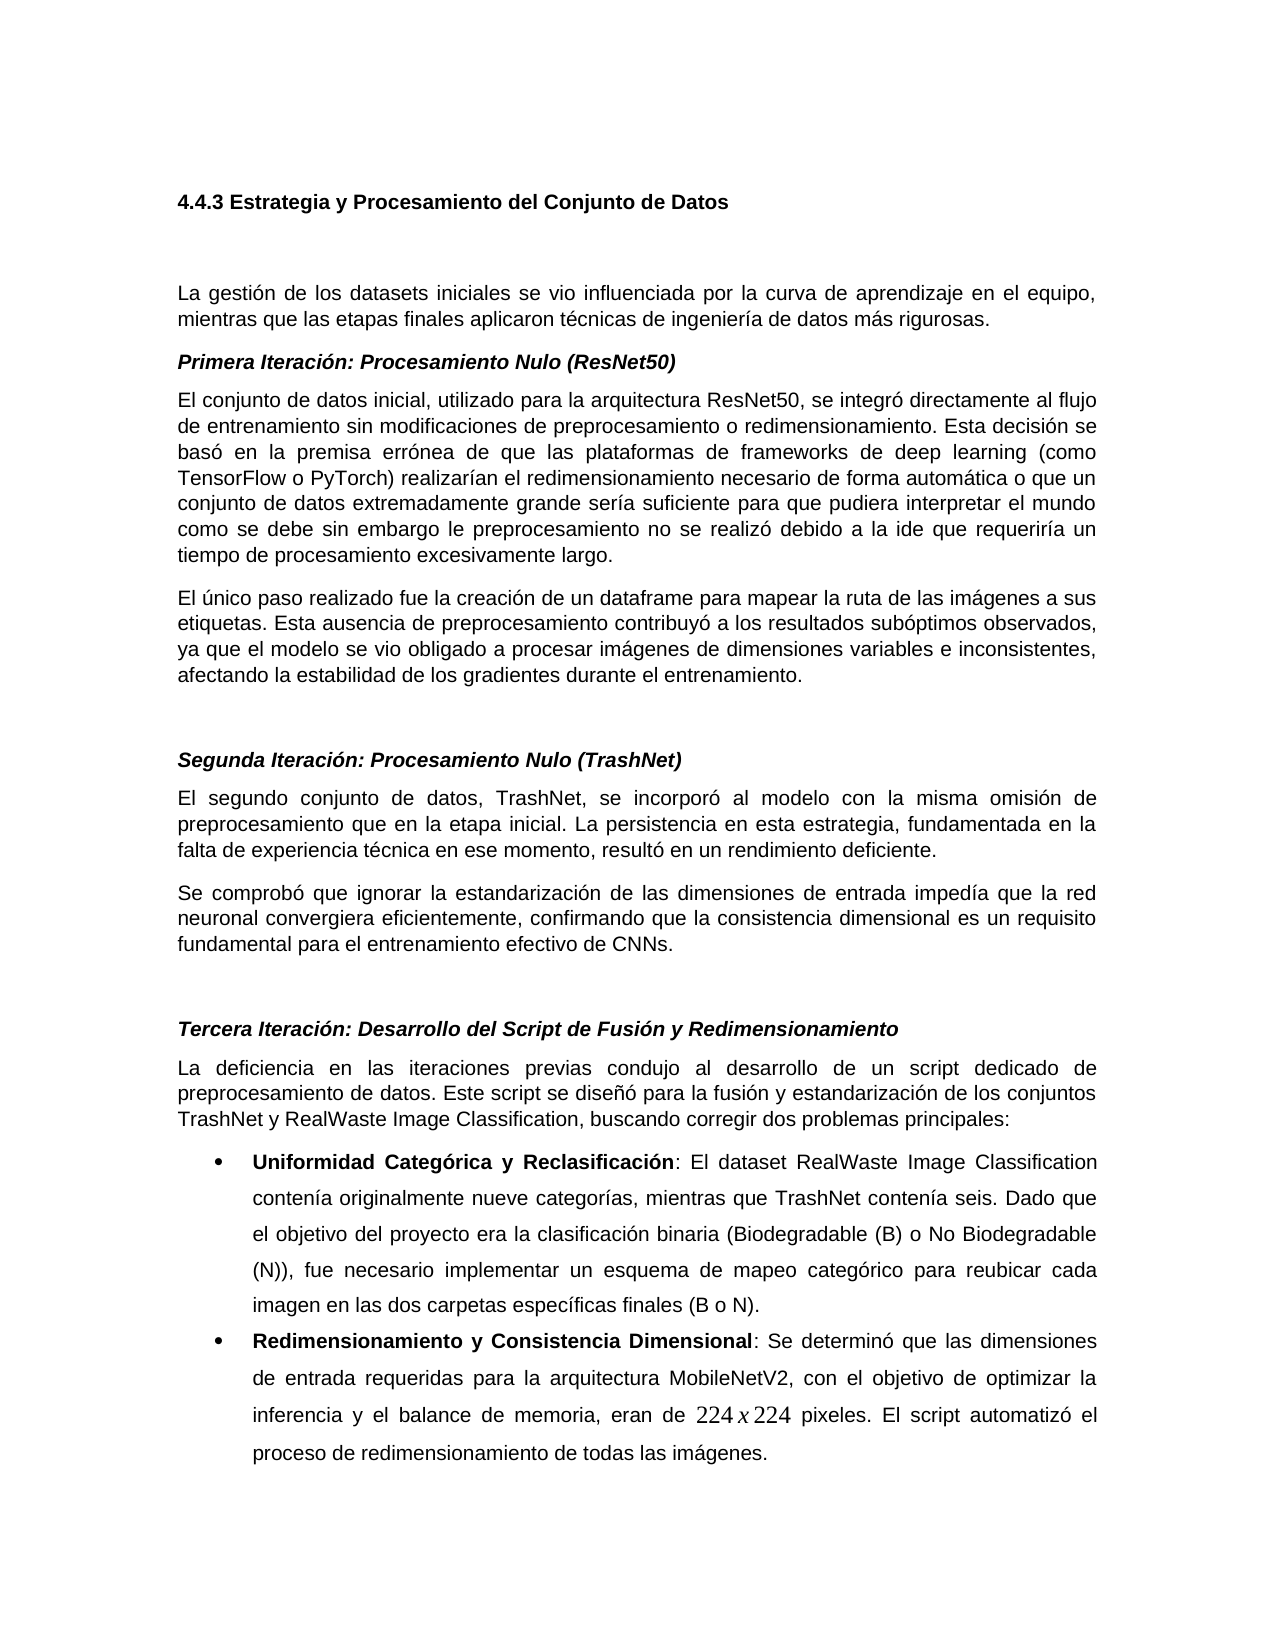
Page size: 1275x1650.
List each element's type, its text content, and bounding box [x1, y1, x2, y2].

subtitle Tercera Iteración: Desarrollo del Script de Fusión y Redimensionamiento [177, 1017, 1098, 1041]
text El único paso realizado fue la creación de un dataframe para mapear la ruta de las imágenes a sus etiquetas. Esta ausencia de preprocesamiento contribuyó a los resultados subóptimos observados, ya que el modelo se vio obligado a procesar imágenes de dimensiones variables e inconsistentes, afectando la estabilidad de los gradientes durante el entrenamiento. [177, 585, 1098, 687]
subtitle Segunda Iteración: Procesamiento Nulo (TrashNet) [177, 748, 1098, 772]
text La gestión de los datasets iniciales se vio influenciada por la curva de aprendizaje en el equipo, mientras que las etapas finales aplicaron técnicas de ingeniería de datos más rigurosas. [177, 281, 1098, 331]
subtitle Primera Iteración: Procesamiento Nulo (ResNet50) [177, 349, 1098, 373]
text 4.4.3 Estrategia y Procesamiento del Conjunto de Datos [177, 190, 1098, 214]
text Se comprobó que ignorar la estandarización de las dimensiones de entrada impedía que la red neuronal convergiera eficientemente, confirmando que la consistencia dimensional es un requisito fundamental para el entrenamiento efectivo de CNNs. [177, 880, 1098, 956]
list Uniformidad Categórica y Reclasificación: El dataset RealWaste Image Classification contenía originalmente nueve categorías, mientras que TrashNet contenía seis. Dado que el objetivo del proyecto era la clasificación binaria (Biodegradable (B) o No Biodegradable (N)), fue necesario implementar un esquema de mapeo categórico para reubicar cada imagen en las dos carpetas específicas finales (B o N). [215, 1149, 1098, 1317]
list Redimensionamiento y Consistencia Dimensional: Se determinó que las dimensiones de entrada requeridas para la arquitectura MobileNetV2, con el objetivo de optimizar la inferencia y el balance de memoria, eran de pixeles. El script automatizó el proceso de redimensionamiento de todas las imágenes. [215, 1329, 1098, 1465]
text La deficiencia en las iteraciones previas condujo al desarrollo de un script dedicado de preprocesamiento de datos. Este script se diseñó para la fusión y estandarización de los conjuntos TrashNet y RealWaste Image Classification, buscando corregir dos problemas principales: [177, 1055, 1098, 1131]
text El segundo conjunto de datos, TrashNet, se incorporó al modelo con la misma omisión de preprocesamiento que en la etapa inicial. La persistencia en esta estrategia, fundamentada en la falta de experiencia técnica en ese momento, resultó en un rendimiento deficiente. [177, 786, 1098, 862]
text El conjunto de datos inicial, utilizado para la arquitectura ResNet50, se integró directamente al flujo de entrenamiento sin modificaciones de preprocesamiento o redimensionamiento. Esta decisión se basó en la premisa errónea de que las plataformas de frameworks de deep learning (como TensorFlow o PyTorch) realizarían el redimensionamiento necesario de forma automática o que un conjunto de datos extremadamente grande sería suficiente para que pudiera interpretar el mundo como se debe sin embargo le preprocesamiento no se realizó debido a la ide que requeriría un tiempo de procesamiento excesivamente largo. [177, 388, 1098, 567]
